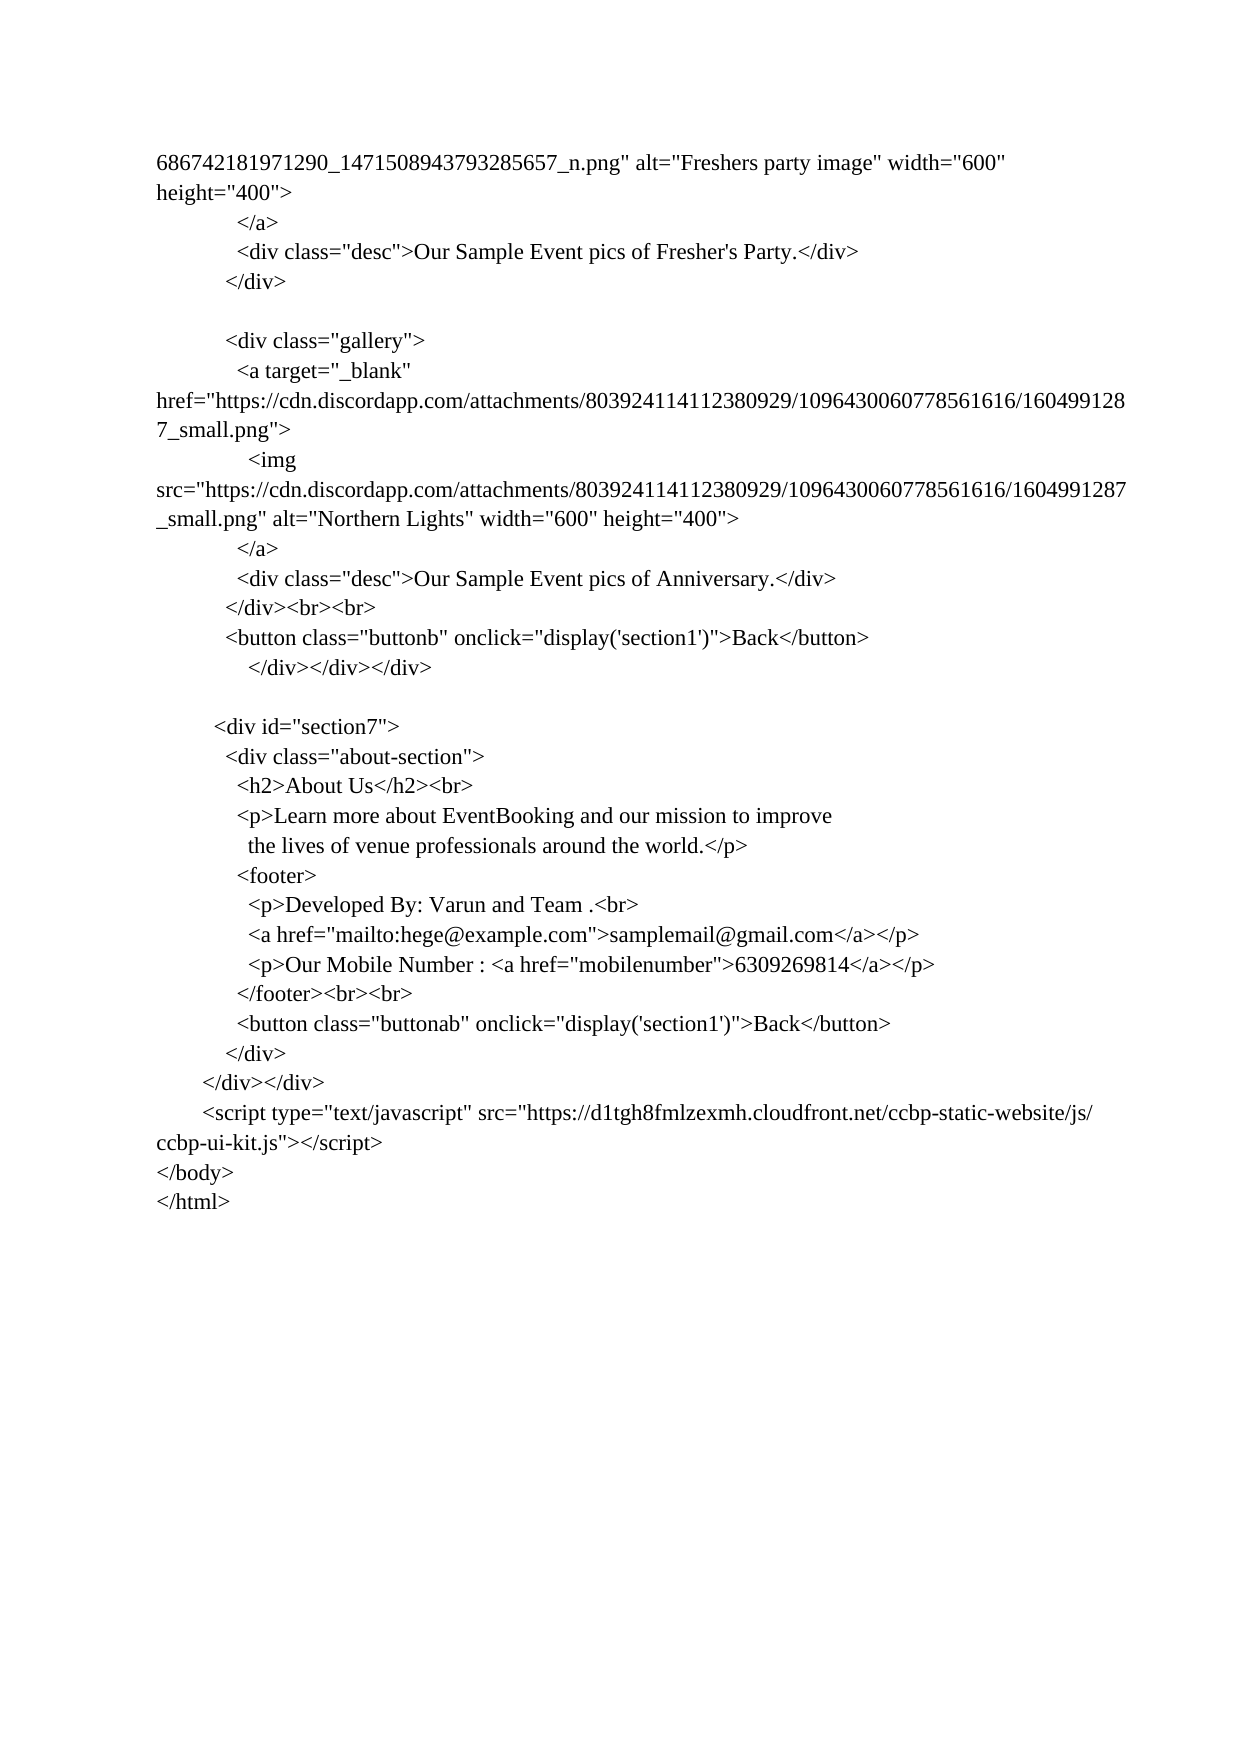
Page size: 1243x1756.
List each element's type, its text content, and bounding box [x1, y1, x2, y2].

text <p>Learn more about EventBooking and our mission to improve [156, 799, 1128, 829]
text </footer><br><br> [156, 977, 1128, 1007]
text <button class="buttonab" onclick="display('section1')">Back</button> [156, 1007, 1128, 1036]
text <div class="desc">Our Sample Event pics of Anniversary.</div> [156, 561, 1128, 591]
text <script type="text/javascript" src="https://d1tgh8fmlzexmh.cloudfront.net/ccbp-static-website/js/ccbp-ui-kit.js"></script> [156, 1096, 1128, 1155]
text </div></div> [156, 1066, 1128, 1096]
text <p>Developed By: Varun and Team .<br> [156, 888, 1128, 918]
text <div class="gallery"> [156, 324, 1128, 354]
text <div id="section7"> [156, 710, 1128, 739]
text </a> [156, 532, 1128, 561]
text <a target="_blank" href="https://cdn.discordapp.com/attachments/803924114112380929/1096430060778561616/1604991287_small.png"> [156, 354, 1128, 443]
text </div></div></div> [156, 651, 1128, 680]
text </body> [156, 1155, 1128, 1185]
text </html> [156, 1185, 1128, 1214]
text <h2>About Us</h2><br> [156, 769, 1128, 799]
text <img src="https://cdn.discordapp.com/attachments/803924114112380929/1096430060778561616/1604991287_small.png" alt="Northern Lights" width="600" height="400"> [156, 443, 1128, 532]
text <div class="about-section"> [156, 739, 1128, 769]
text <a href="mailto:hege@example.com">samplemail@gmail.com</a></p> [156, 918, 1128, 947]
text </div> [156, 1036, 1128, 1066]
text </div><br><br> [156, 591, 1128, 621]
text </div> [156, 264, 1128, 294]
text <div class="desc">Our Sample Event pics of Fresher's Party.</div> [156, 235, 1128, 264]
text <button class="buttonb" onclick="display('section1')">Back</button> [156, 621, 1128, 651]
text <footer> [156, 858, 1128, 888]
text <p>Our Mobile Number : <a href="mobilenumber">6309269814</a></p> [156, 947, 1128, 977]
text the lives of venue professionals around the world.</p> [156, 829, 1128, 858]
text </a> [156, 205, 1128, 235]
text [156, 146, 1128, 205]
